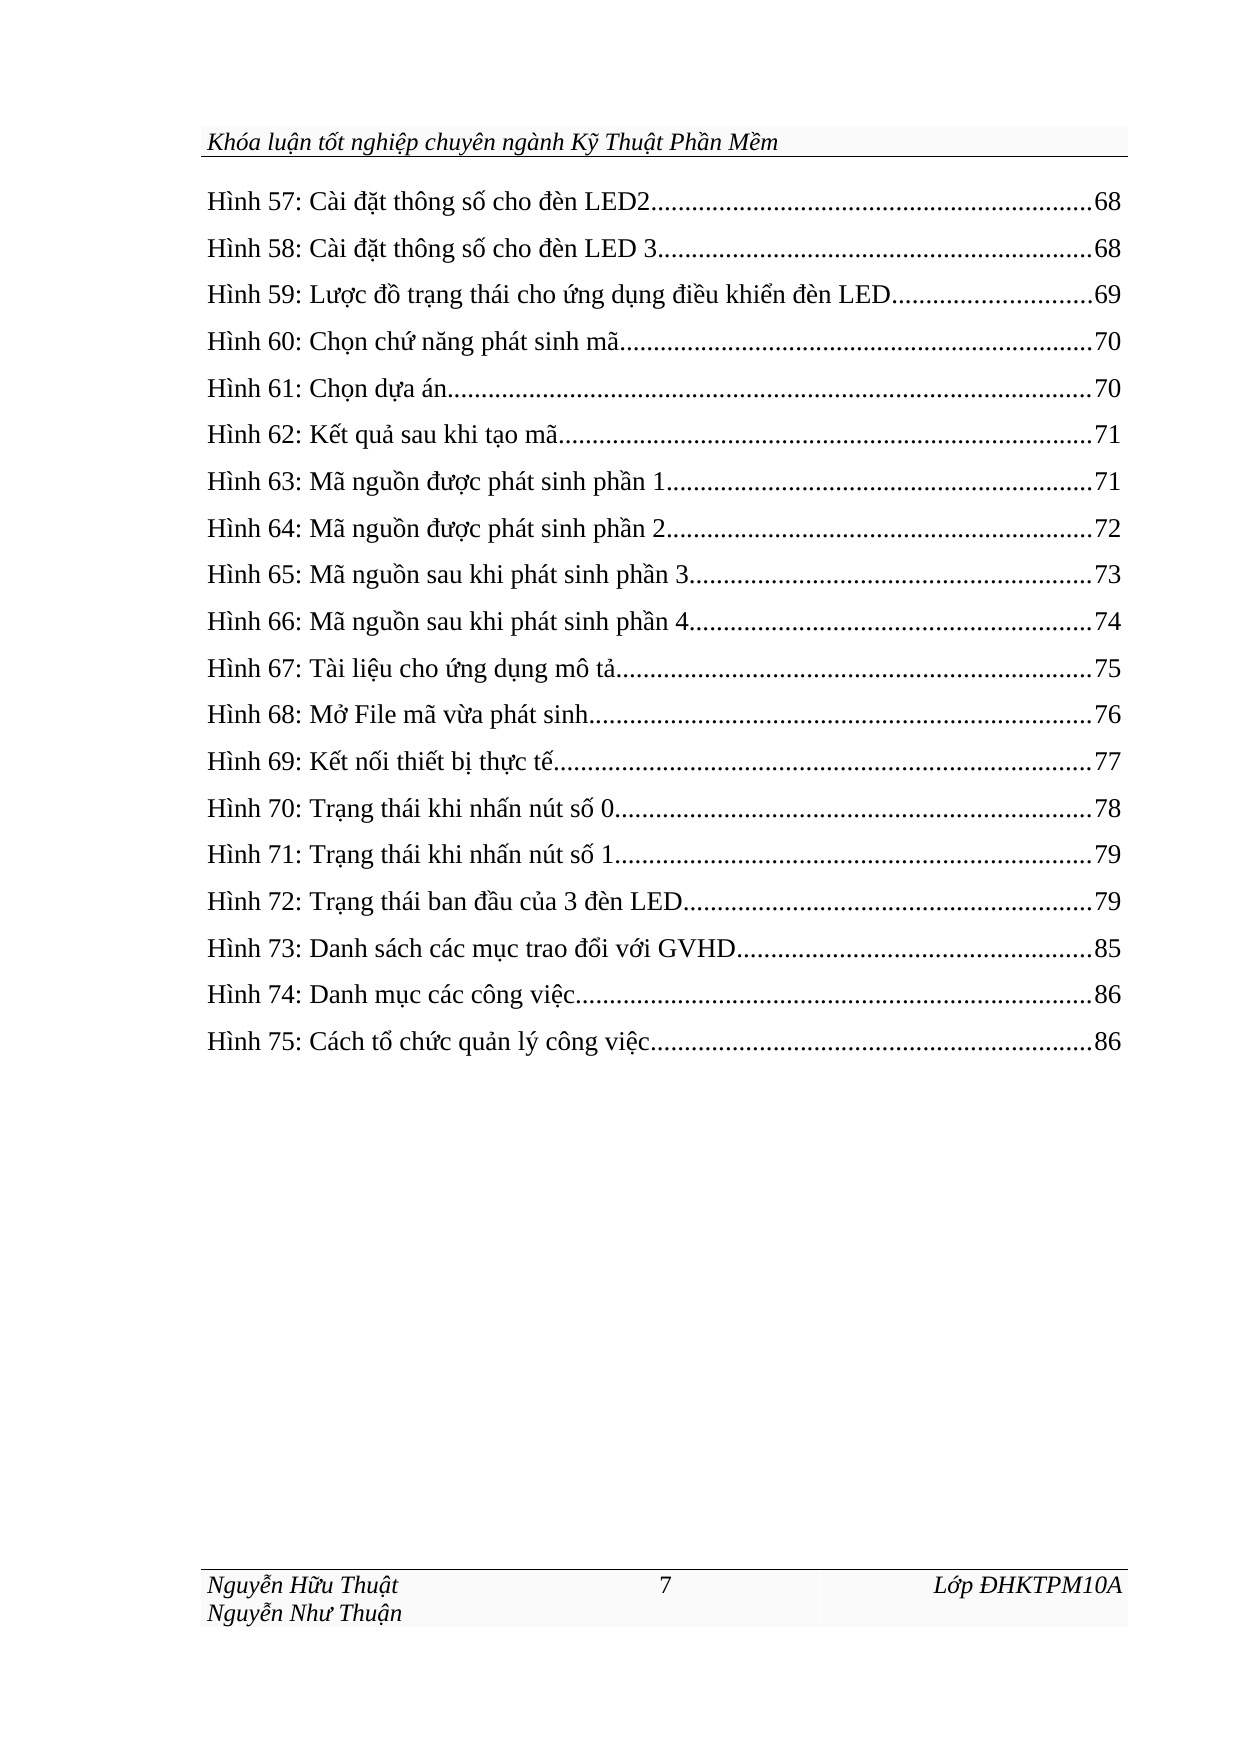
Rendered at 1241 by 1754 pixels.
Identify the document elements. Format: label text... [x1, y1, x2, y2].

text Hình 60: Chọn chứ năng phát sinh mã 70 [207, 325, 1122, 356]
text Hình 65: Mã nguồn sau khi phát sinh phần 3 73 [207, 559, 1122, 590]
text Hình 75: Cách tổ chức quản lý công việc 86 [207, 1025, 1122, 1056]
text Hình 63: Mã nguồn được phát sinh phần 1 71 [207, 465, 1122, 496]
text Hình 69: Kết nối thiết bị thực tế 77 [207, 745, 1122, 776]
text Hình 59: Lược đồ trạng thái cho ứng dụng điều khiển đèn LED 69 [207, 279, 1122, 310]
text Hình 64: Mã nguồn được phát sinh phần 2 72 [207, 512, 1122, 543]
text Hình 61: Chọn dựa án 70 [207, 372, 1122, 403]
text Hình 70: Trạng thái khi nhấn nút số 0 78 [207, 792, 1122, 823]
text Hình 71: Trạng thái khi nhấn nút số 1 79 [207, 839, 1122, 870]
text Hình 58: Cài đặt thông số cho đèn LED 3 68 [207, 232, 1122, 263]
text Hình 68: Mở File mã vừa phát sinh 76 [207, 699, 1122, 730]
text Hình 67: Tài liệu cho ứng dụng mô tả 75 [207, 652, 1122, 683]
text Hình 73: Danh sách các mục trao đổi với GVHD 85 [207, 932, 1122, 963]
text Hình 57: Cài đặt thông số cho đèn LED2 68 [207, 185, 1122, 216]
text Hình 74: Danh mục các công việc 86 [207, 979, 1122, 1010]
text Hình 66: Mã nguồn sau khi phát sinh phần 4 74 [207, 605, 1122, 636]
text Hình 62: Kết quả sau khi tạo mã 71 [207, 419, 1122, 450]
text Hình 72: Trạng thái ban đầu của 3 đèn LED 79 [207, 885, 1122, 916]
